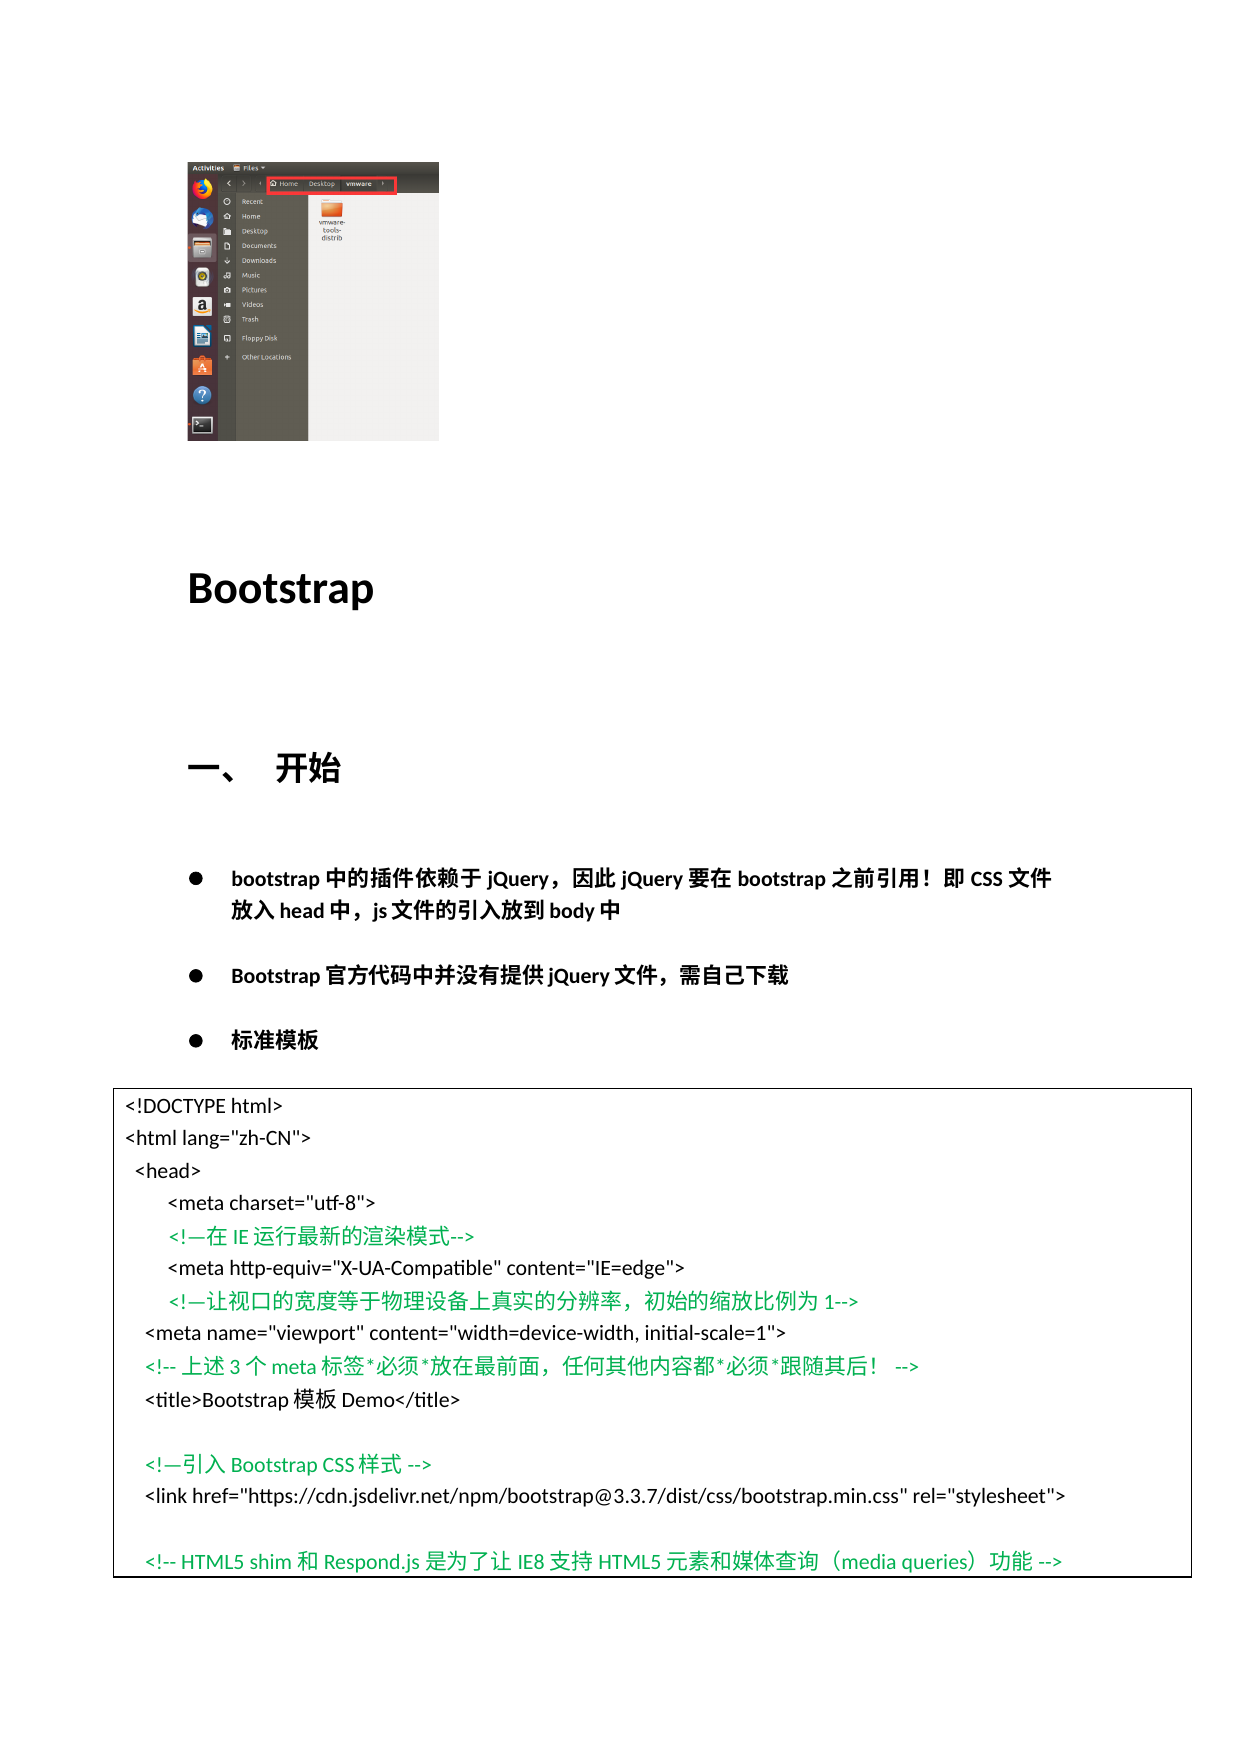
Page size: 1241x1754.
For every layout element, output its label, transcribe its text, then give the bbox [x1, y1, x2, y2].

list bootstrap中的插件依赖于jQuery，因此jQuery要在bootstrap之前引用！即CSS文件放入head中，js文件的引入放到body中 [187, 860, 1053, 925]
subtitle 开始 [187, 733, 1053, 798]
picture [187, 162, 439, 441]
list Bootstrap官方代码中并没有提供jQuery文件，需自己下载 [187, 958, 1053, 990]
subtitle Bootstrap [187, 555, 1053, 620]
list 标准模板 [187, 1023, 1053, 1055]
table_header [114, 1089, 1191, 1576]
